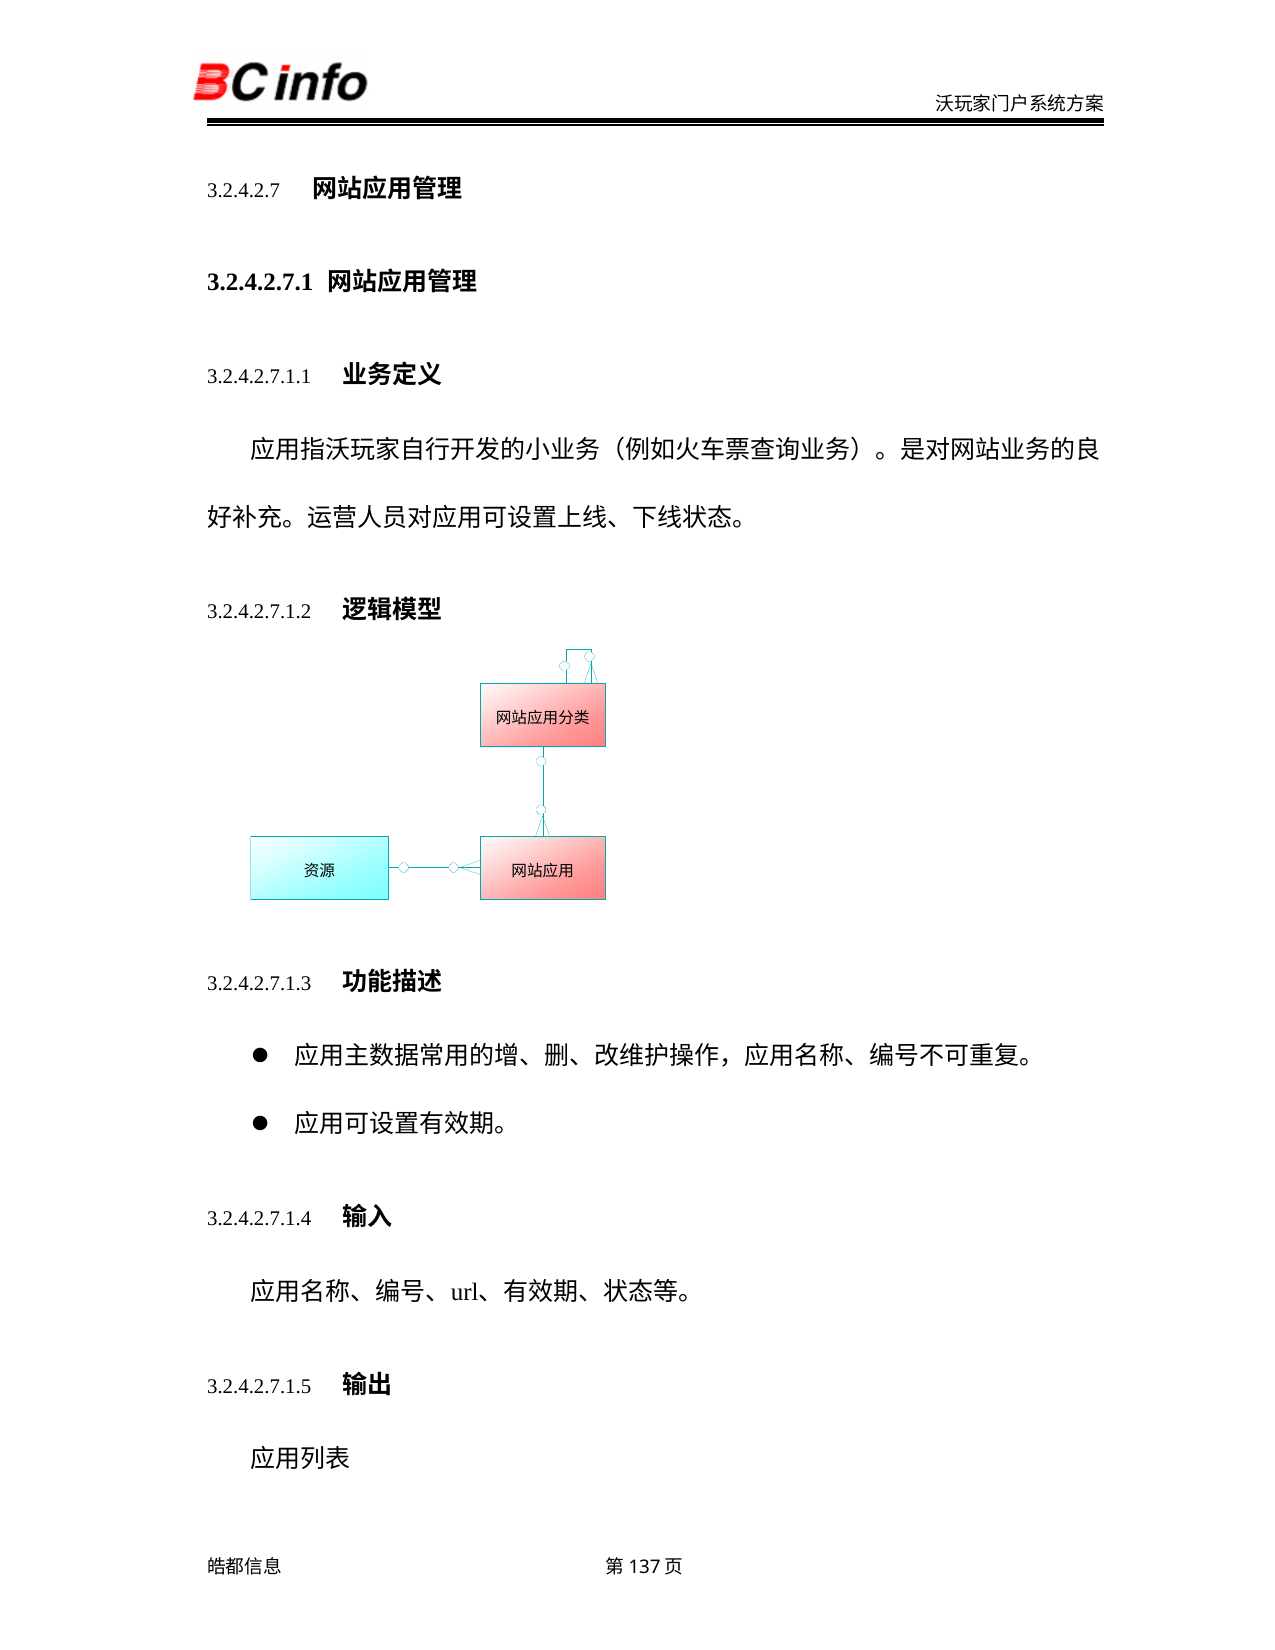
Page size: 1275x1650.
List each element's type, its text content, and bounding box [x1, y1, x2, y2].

subtitle 输入 [207, 1181, 1104, 1249]
subtitle 功能描述 [207, 945, 1104, 1013]
text 应用列表 [207, 1423, 1104, 1491]
picture [192, 48, 370, 107]
subtitle 业务定义 [207, 339, 1104, 407]
text 应用指沃玩家自行开发的小业务（例如火车票查询业务）。是对网站业务的良好补充。运营人员对应用可设置上线、下线状态。 [207, 413, 1104, 549]
subtitle 逻辑模型 [207, 574, 1104, 642]
list 应用主数据常用的增、删、改维护操作，应用名称、编号不可重复。 [251, 1020, 1104, 1088]
list 应用可设置有效期。 [251, 1088, 1104, 1156]
subtitle 网站应用管理 [207, 246, 1104, 314]
subtitle 输出 [207, 1348, 1104, 1416]
subtitle 网站应用管理 [207, 153, 1104, 221]
text 应用名称、编号、url、有效期、状态等。 [207, 1255, 1104, 1323]
